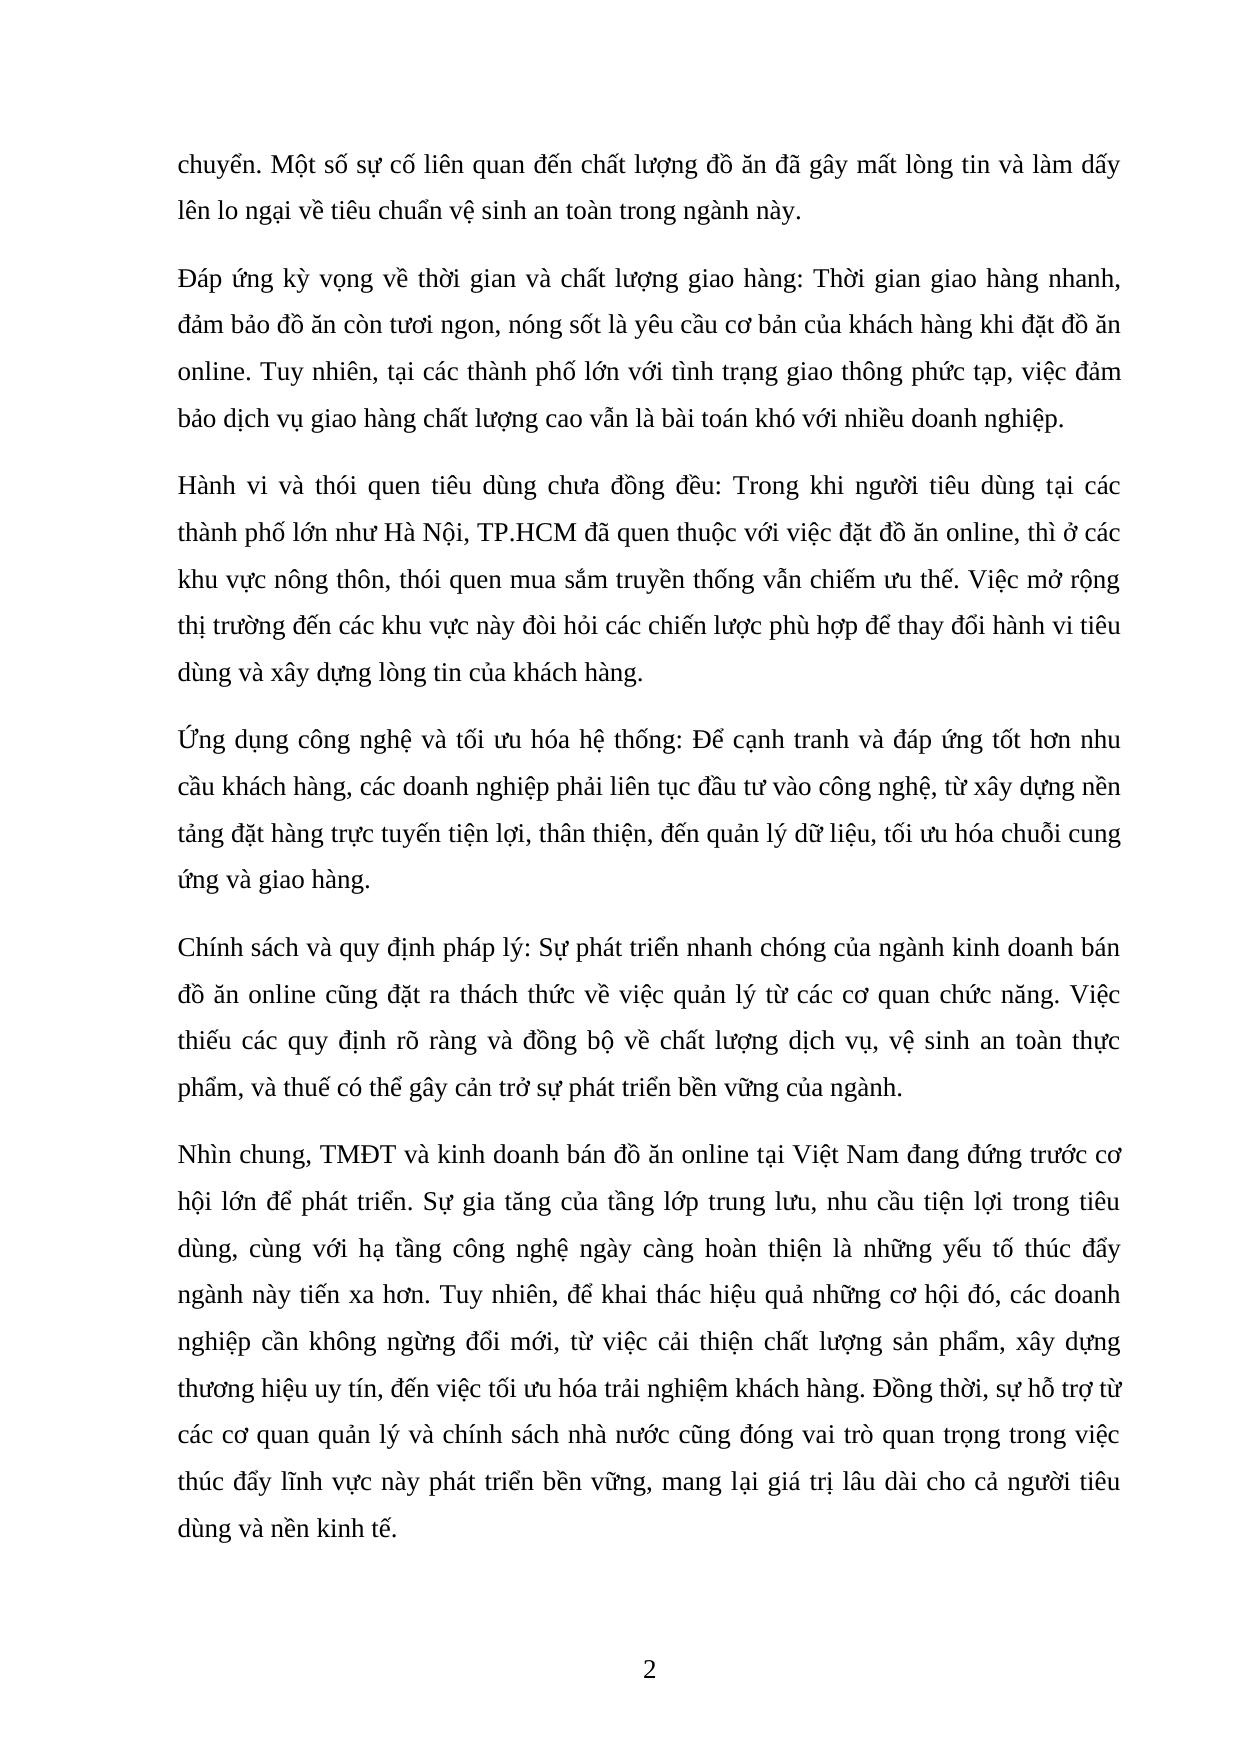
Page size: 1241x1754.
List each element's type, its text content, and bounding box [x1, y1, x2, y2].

text Nhìn chung, TMĐT và kinh doanh bán đồ ăn online tại Việt Nam đang đứng trước cơ hội lớn để phát triển. Sự gia tăng của tầng lớp trung lưu, nhu cầu tiện lợi trong tiêu dùng, cùng với hạ tầng công nghệ ngày càng hoàn thiện là những yếu tố thúc đẩy ngành này tiến xa hơn. Tuy nhiên, để khai thác hiệu quả những cơ hội đó, các doanh nghiệp cần không ngừng đổi mới, từ việc cải thiện chất lượng sản phẩm, xây dựng thương hiệu uy tín, đến việc tối ưu hóa trải nghiệm khách hàng. Đồng thời, sự hỗ trợ từ các cơ quan quản lý và chính sách nhà nước cũng đóng vai trò quan trọng trong việc thúc đẩy lĩnh vực này phát triển bền vững, mang lại giá trị lâu dài cho cả người tiêu dùng và nền kinh tế. [177, 1138, 1122, 1543]
text Ứng dụng công nghệ và tối ưu hóa hệ thống: Để cạnh tranh và đáp ứng tốt hơn nhu cầu khách hàng, các doanh nghiệp phải liên tục đầu tư vào công nghệ, từ xây dựng nền tảng đặt hàng trực tuyến tiện lợi, thân thiện, đến quản lý dữ liệu, tối ưu hóa chuỗi cung ứng và giao hàng. [177, 723, 1122, 895]
text Hành vi và thói quen tiêu dùng chưa đồng đều: Trong khi người tiêu dùng tại các thành phố lớn như Hà Nội, TP.HCM đã quen thuộc với việc đặt đồ ăn online, thì ở các khu vực nông thôn, thói quen mua sắm truyền thống vẫn chiếm ưu thế. Việc mở rộng thị trường đến các khu vực này đòi hỏi các chiến lược phù hợp để thay đổi hành vi tiêu dùng và xây dựng lòng tin của khách hàng. [177, 469, 1122, 687]
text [177, 148, 1122, 226]
text Chính sách và quy định pháp lý: Sự phát triển nhanh chóng của ngành kinh doanh bán đồ ăn online cũng đặt ra thách thức về việc quản lý từ các cơ quan chức năng. Việc thiếu các quy định rõ ràng và đồng bộ về chất lượng dịch vụ, vệ sinh an toàn thực phẩm, và thuế có thể gây cản trở sự phát triển bền vững của ngành. [177, 931, 1122, 1102]
text Đáp ứng kỳ vọng về thời gian và chất lượng giao hàng: Thời gian giao hàng nhanh, đảm bảo đồ ăn còn tươi ngon, nóng sốt là yêu cầu cơ bản của khách hàng khi đặt đồ ăn online. Tuy nhiên, tại các thành phố lớn với tình trạng giao thông phức tạp, việc đảm bảo dịch vụ giao hàng chất lượng cao vẫn là bài toán khó với nhiều doanh nghiệp. [177, 262, 1122, 433]
